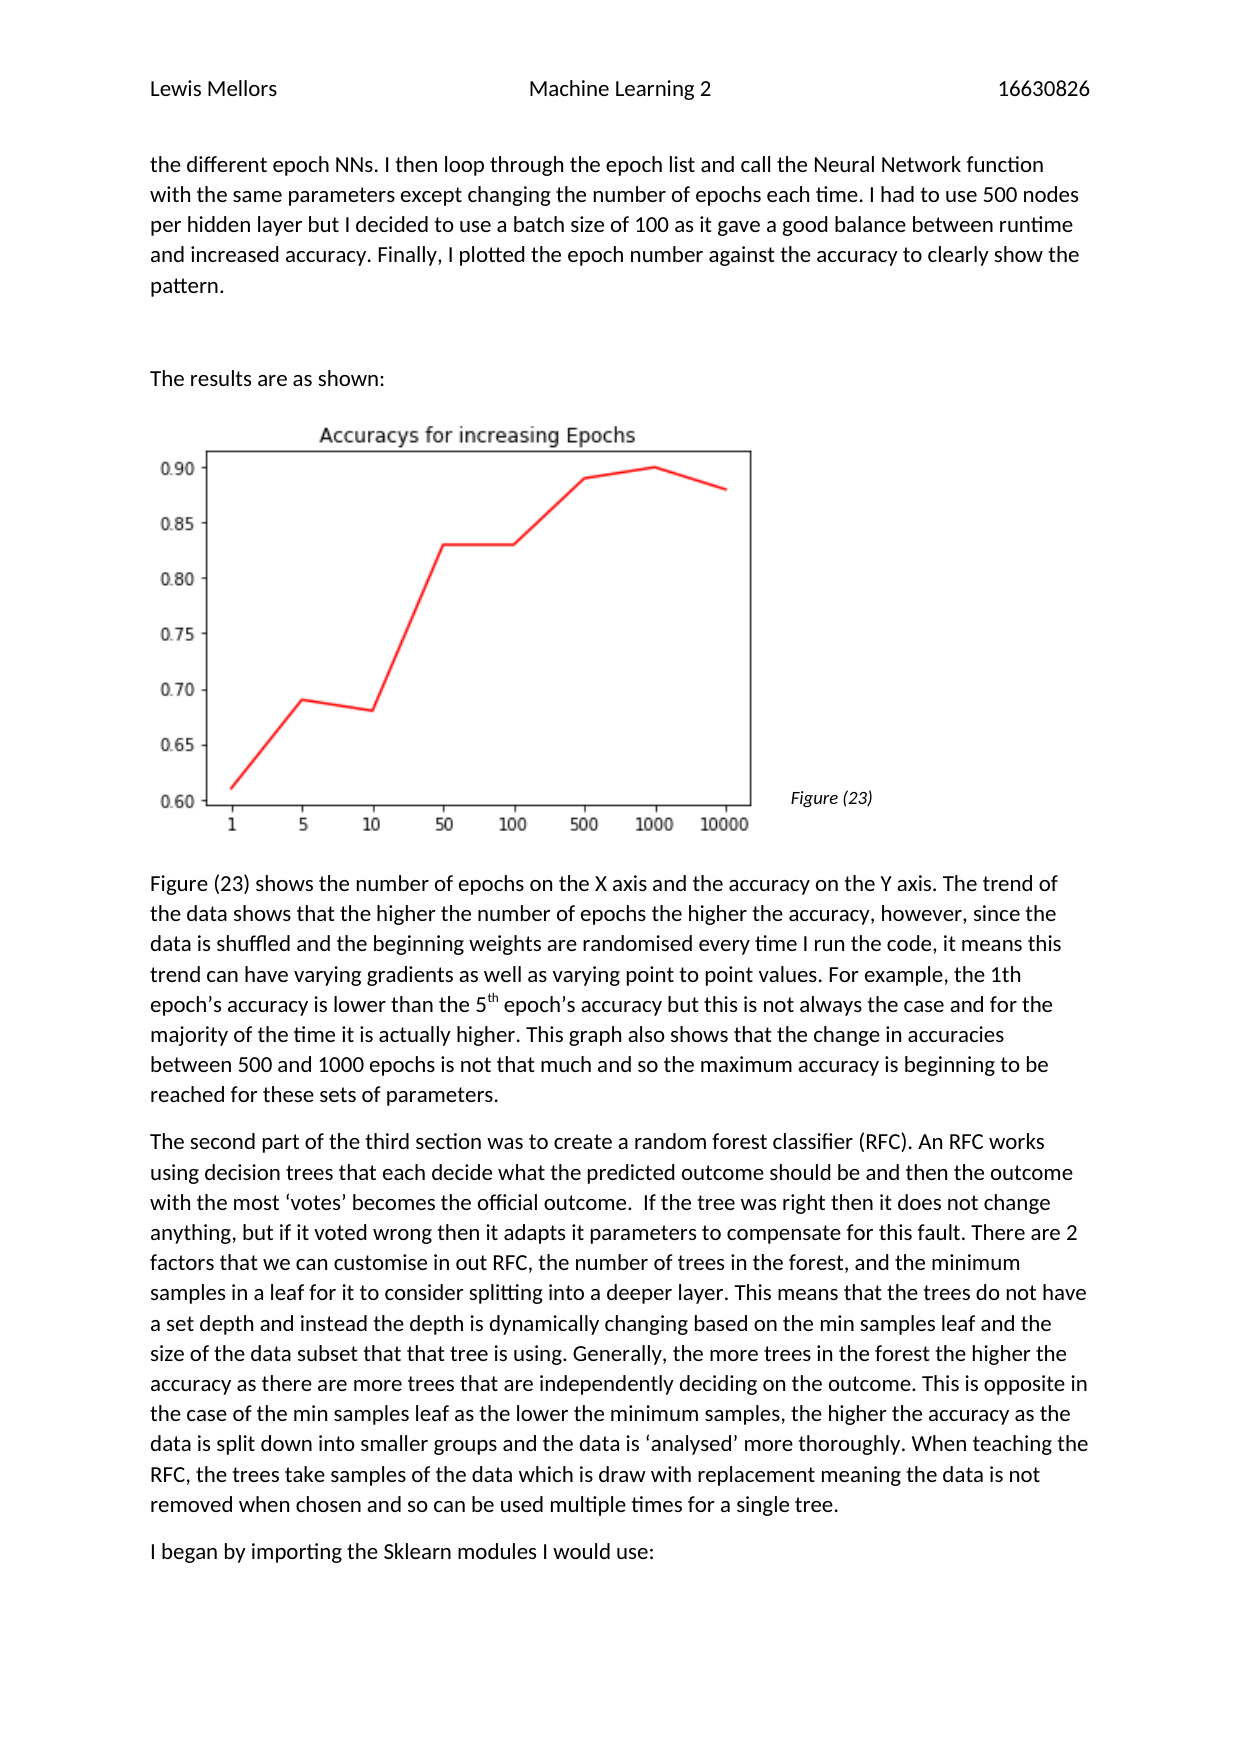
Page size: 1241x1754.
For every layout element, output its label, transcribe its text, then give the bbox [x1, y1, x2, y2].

text The second part of the third section was to create a random forest classifier (RFC). An RFC works using decision trees that each decide what the predicted outcome should be and then the outcome with the most ‘votes’ becomes the official outcome. If the tree was right then it does not change anything, but if it voted wrong then it adapts it parameters to compensate for this fault. There are 2 factors that we can customise in out RFC, the number of trees in the forest, and the minimum samples in a leaf for it to consider splitting into a deeper layer. This means that the trees do not have a set depth and instead the depth is dynamically changing based on the min samples leaf and the size of the data subset that that tree is using. Generally, the more trees in the forest the higher the accuracy as there are more trees that are independently deciding on the outcome. This is opposite in the case of the min samples leaf as the lower the minimum samples, the higher the accuracy as the data is split down into smaller groups and the data is ‘analysed’ more thoroughly. When teaching the RFC, the trees take samples of the data which is draw with replacement meaning the data is not removed when chosen and so can be used multiple times for a single tree. [150, 1127, 1090, 1518]
text Figure (23) [772, 786, 1090, 809]
picture [150, 412, 772, 842]
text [150, 150, 1090, 299]
text Figure (23) shows the number of epochs on the X axis and the accuracy on the Y axis. The trend of the data shows that the higher the number of epochs the higher the accuracy, however, since the data is shuffled and the beginning weights are randomised every time I run the code, it means this trend can have varying gradients as well as varying point to point values. For example, the 1th epoch’s accuracy is lower than the 5th epoch’s accuracy but this is not always the case and for the majority of the time it is actually higher. This graph also shows that the change in accuracies between 500 and 1000 epochs is not that much and so the maximum accuracy is beginning to be reached for these sets of parameters. [150, 869, 1090, 1109]
text The results are as shown: [150, 364, 1090, 393]
text I began by importing the Sklearn modules I would use: [150, 1537, 1090, 1565]
